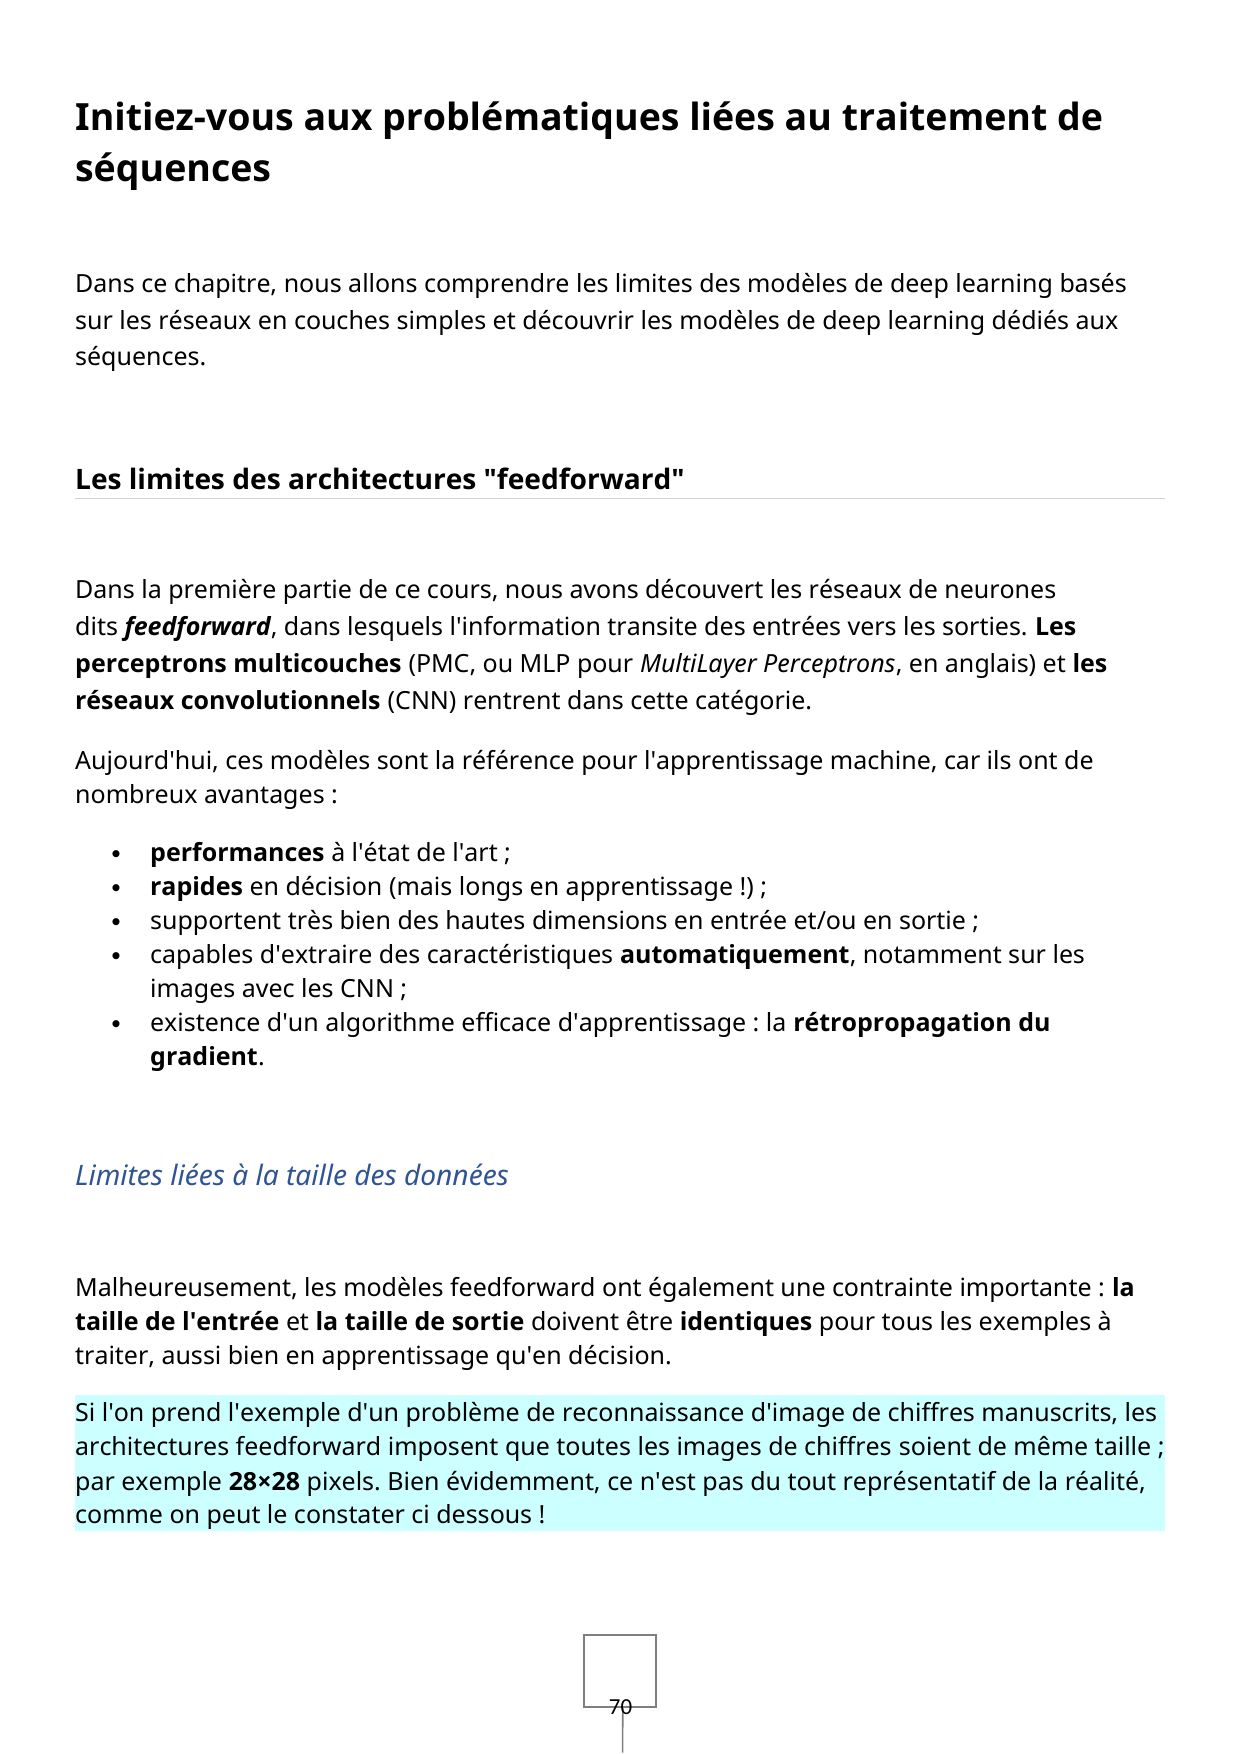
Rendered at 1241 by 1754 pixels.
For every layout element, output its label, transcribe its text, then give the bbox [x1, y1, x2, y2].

subtitle Les limites des architectures "feedforward" [75, 459, 1165, 498]
list rapides en décision (mais longs en apprentissage !) ; [112, 868, 1165, 902]
subtitle Initiez-vous aux problématiques liées au traitement de séquences [75, 91, 1165, 193]
list capables d'extraire des caractéristiques automatiquement, notamment sur les images avec les CNN ; [112, 936, 1165, 1004]
text Aujourd'hui, ces modèles sont la référence pour l'apprentissage machine, car ils ont de nombreux avantages : [75, 743, 1165, 811]
text Si l'on prend l'exemple d'un problème de reconnaissance d'image de chiffres manuscrits, les architectures feedforward imposent que toutes les images de chiffres soient de même taille ; par exemple 28×28 pixels. Bien évidemment, ce n'est pas du tout représentatif de la réalité, comme on peut le constater ci dessous ! [75, 1395, 1165, 1531]
list performances à l'état de l'art ; [112, 834, 1165, 868]
text Dans ce chapitre, nous allons comprendre les limites des modèles de deep learning basés sur les réseaux en couches simples et découvrir les modèles de deep learning dédiés aux séquences. [75, 266, 1165, 373]
subtitle Limites liées à la taille des données [75, 1155, 1165, 1193]
list supportent très bien des hautes dimensions en entrée et/ou en sortie ; [112, 902, 1165, 936]
list existence d'un algorithme efficace d'apprentissage : la rétropropagation du gradient. [112, 1004, 1165, 1073]
text Malheureusement, les modèles feedforward ont également une contrainte importante : la taille de l'entrée et la taille de sortie doivent être identiques pour tous les exemples à traiter, aussi bien en apprentissage qu'en décision. [75, 1269, 1165, 1372]
text Dans la première partie de ce cours, nous avons découvert les réseaux de neurones dits feedforward, dans lesquels l'information transite des entrées vers les sorties. Les perceptrons multicouches (PMC, ou MLP pour MultiLayer Perceptrons, en anglais) et les réseaux convolutionnels (CNN) rentrent dans cette catégorie. [75, 572, 1165, 717]
